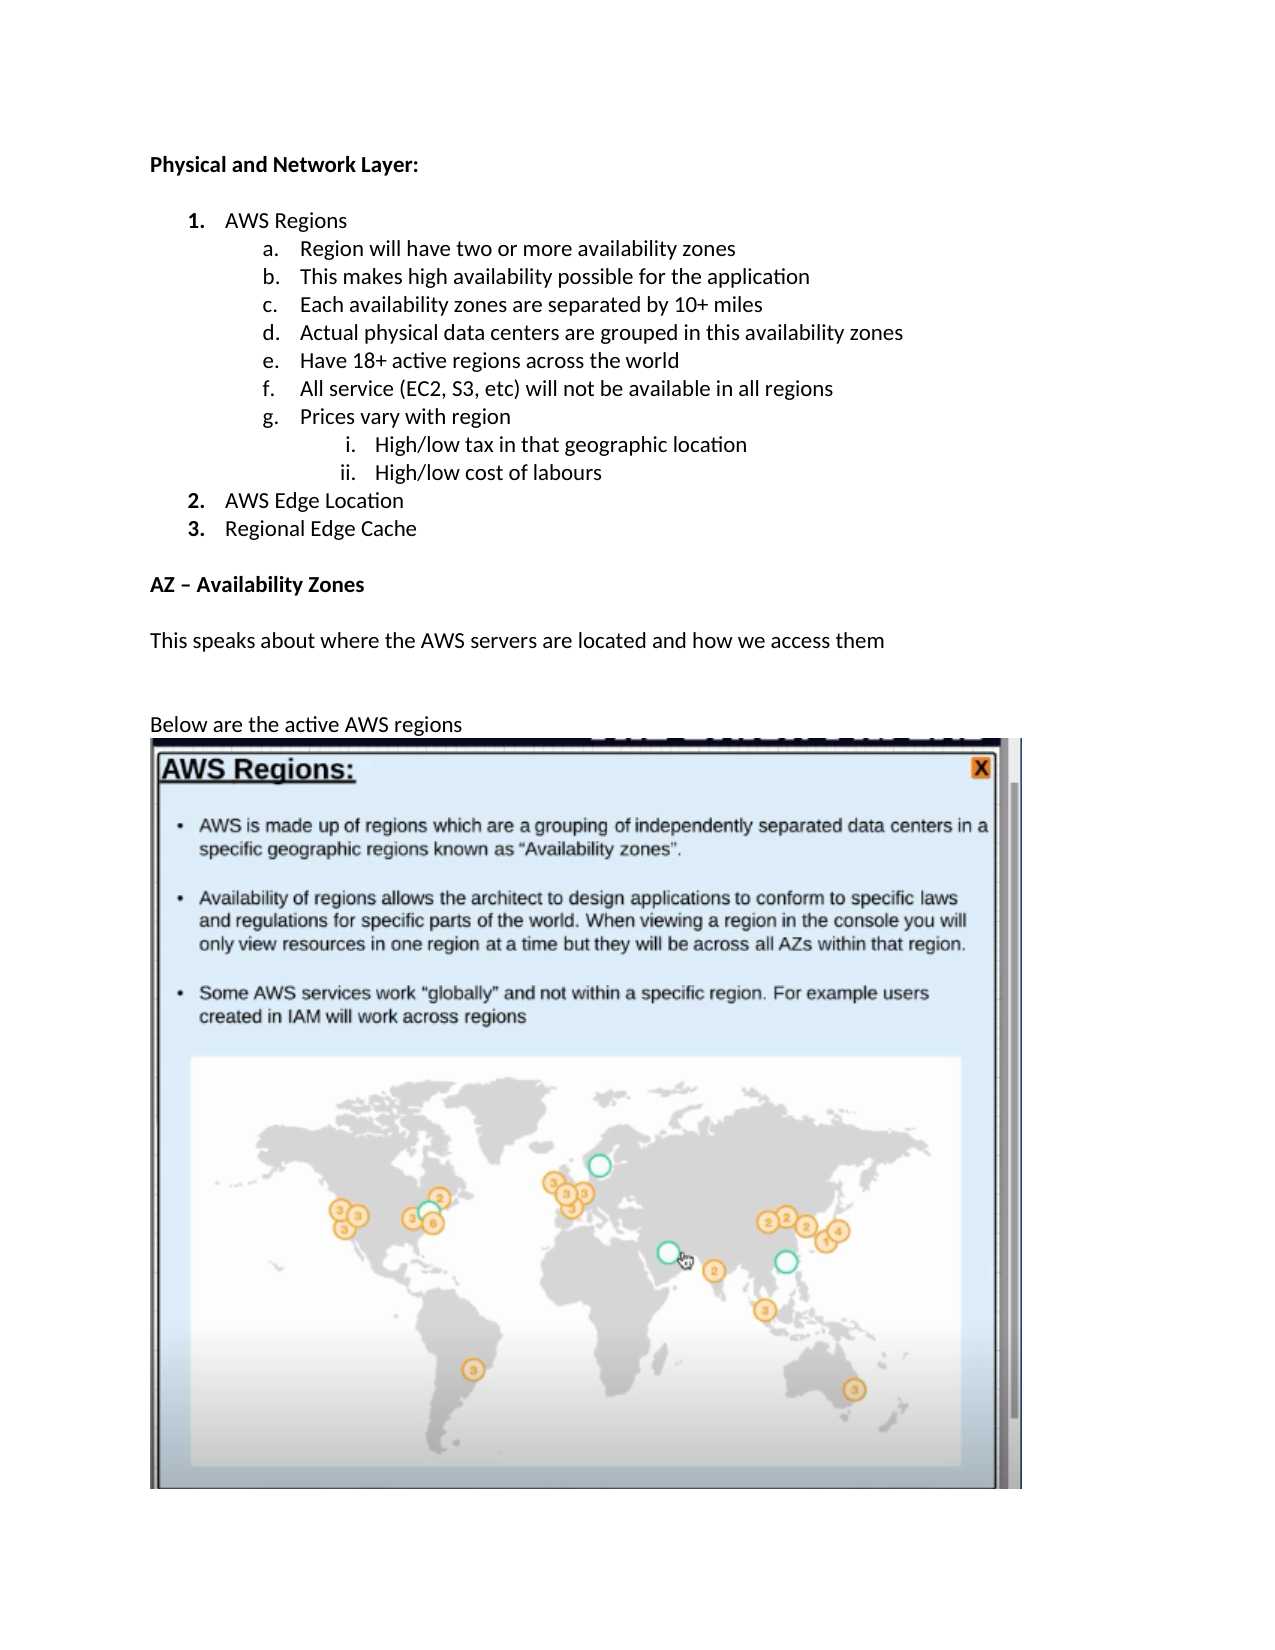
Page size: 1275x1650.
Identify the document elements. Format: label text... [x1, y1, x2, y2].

picture [150, 738, 1022, 1489]
list AWS Regions [187, 206, 1125, 234]
list This makes high availability possible for the application [262, 262, 1125, 290]
list All service (EC2, S3, etc) will not be available in all regions [262, 374, 1125, 402]
text This speaks about where the AWS servers are located and how we access them [150, 626, 1125, 654]
list Actual physical data centers are grouped in this availability zones [262, 318, 1125, 346]
text AZ – Availability Zones [150, 570, 1125, 598]
list Regional Edge Cache [187, 514, 1125, 542]
list Prices vary with region [262, 402, 1125, 430]
list Have 18+ active regions across the world [262, 346, 1125, 374]
list Region will have two or more availability zones [262, 234, 1125, 262]
text Below are the active AWS regions [150, 710, 1125, 738]
list AWS Edge Location [187, 486, 1125, 514]
list Each availability zones are separated by 10+ miles [262, 290, 1125, 318]
list High/low cost of labours [356, 458, 1125, 486]
list High/low tax in that geographic location [356, 430, 1125, 458]
text Physical and Network Layer: [150, 150, 1125, 178]
